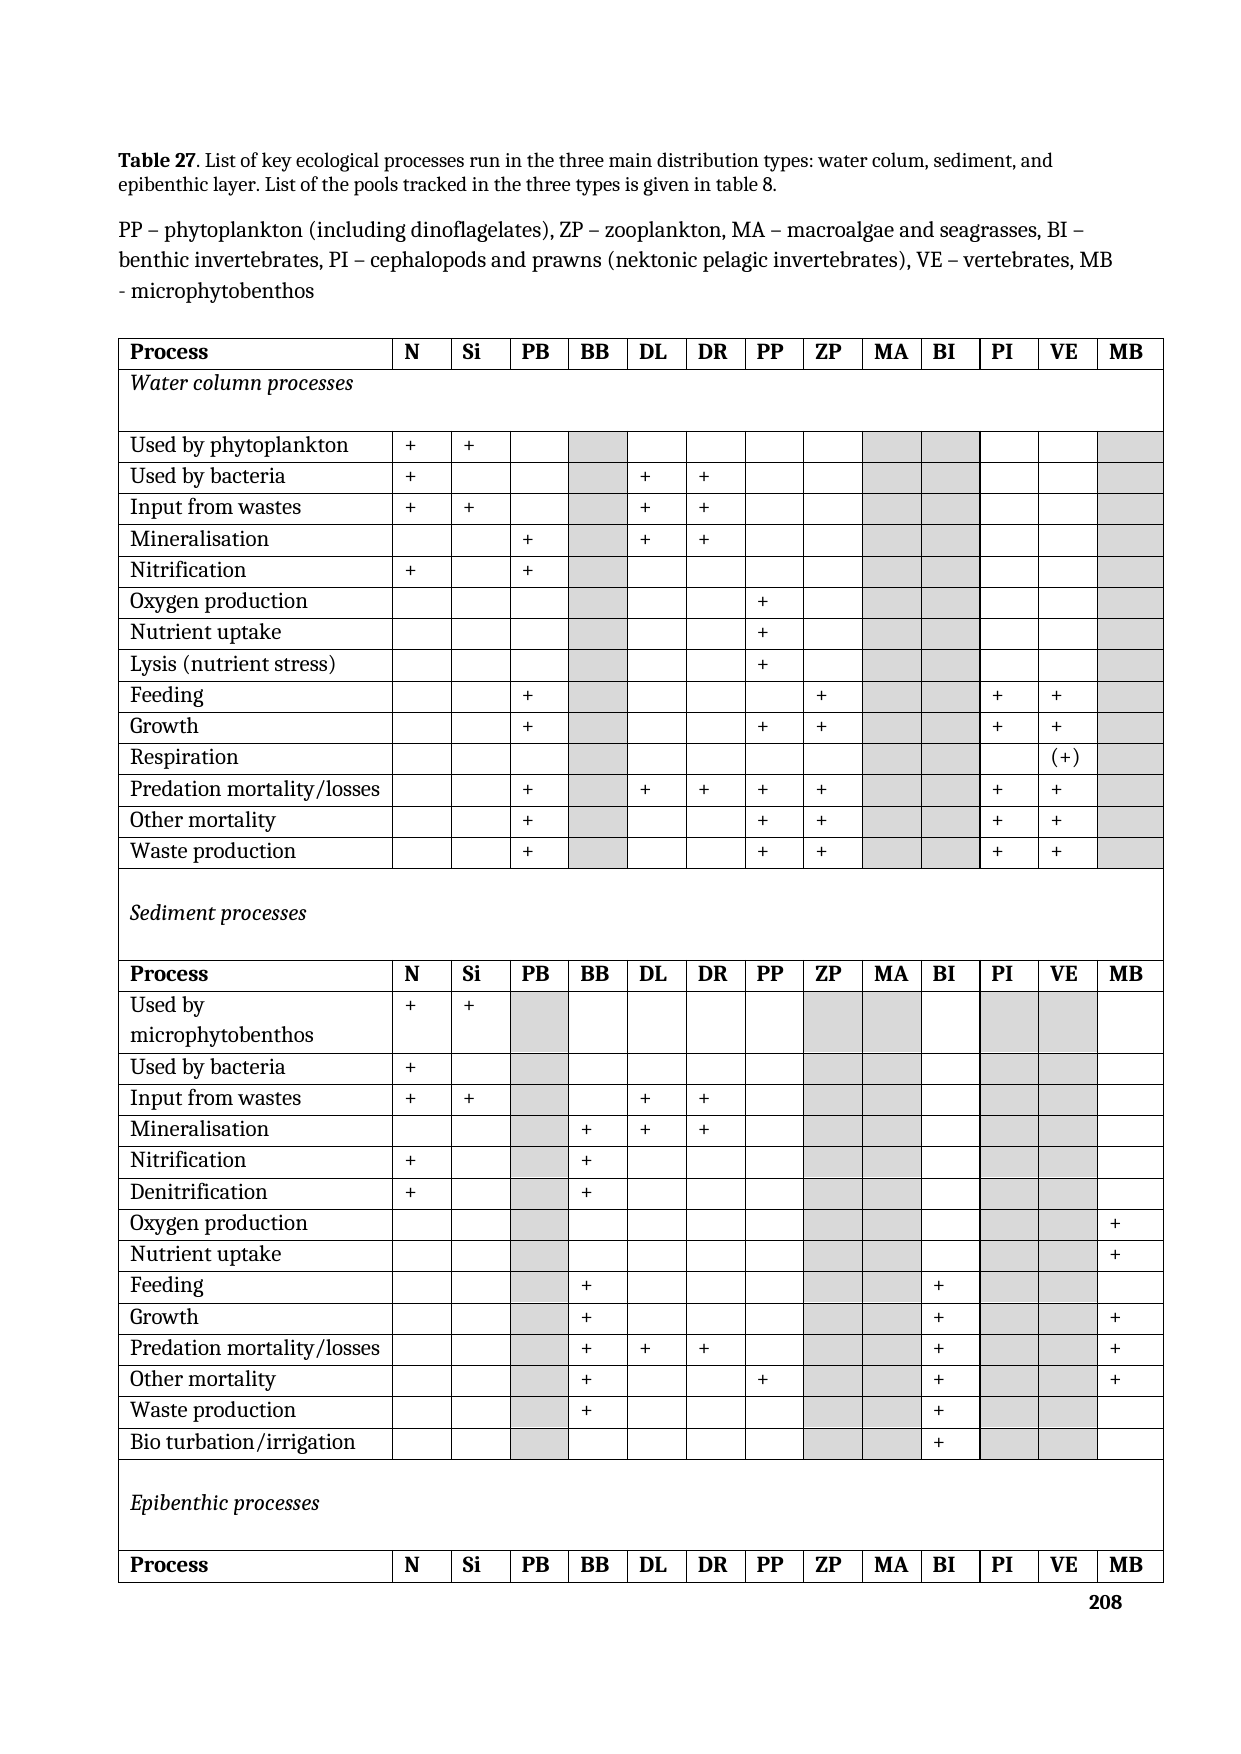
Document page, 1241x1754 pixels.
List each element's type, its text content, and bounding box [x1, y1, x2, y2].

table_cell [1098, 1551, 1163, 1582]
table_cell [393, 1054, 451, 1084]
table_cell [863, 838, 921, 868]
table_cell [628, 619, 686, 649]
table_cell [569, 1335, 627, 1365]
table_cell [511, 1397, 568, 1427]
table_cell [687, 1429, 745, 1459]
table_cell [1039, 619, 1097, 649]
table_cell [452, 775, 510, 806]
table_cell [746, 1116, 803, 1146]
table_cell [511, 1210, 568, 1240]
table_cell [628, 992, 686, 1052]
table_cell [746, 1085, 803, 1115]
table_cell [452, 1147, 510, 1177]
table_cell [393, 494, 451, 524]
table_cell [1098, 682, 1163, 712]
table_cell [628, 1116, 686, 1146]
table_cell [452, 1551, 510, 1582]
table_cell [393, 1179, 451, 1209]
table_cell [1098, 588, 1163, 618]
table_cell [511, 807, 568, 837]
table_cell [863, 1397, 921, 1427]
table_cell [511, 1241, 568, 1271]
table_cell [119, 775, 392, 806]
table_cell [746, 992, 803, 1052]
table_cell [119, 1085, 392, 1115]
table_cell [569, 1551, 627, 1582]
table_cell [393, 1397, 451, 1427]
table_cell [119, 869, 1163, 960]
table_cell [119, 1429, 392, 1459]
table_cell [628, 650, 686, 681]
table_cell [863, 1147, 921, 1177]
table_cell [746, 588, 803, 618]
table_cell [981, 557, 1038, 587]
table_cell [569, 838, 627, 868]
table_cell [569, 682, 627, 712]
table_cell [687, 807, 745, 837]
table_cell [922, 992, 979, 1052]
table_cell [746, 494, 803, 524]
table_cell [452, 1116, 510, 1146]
text Table 27. List of key ecological processes run in the three main distribution types: water colum, sediment, and epibenthic layer. List of the pools tracked in the three types is given in table 8. [118, 148, 1122, 196]
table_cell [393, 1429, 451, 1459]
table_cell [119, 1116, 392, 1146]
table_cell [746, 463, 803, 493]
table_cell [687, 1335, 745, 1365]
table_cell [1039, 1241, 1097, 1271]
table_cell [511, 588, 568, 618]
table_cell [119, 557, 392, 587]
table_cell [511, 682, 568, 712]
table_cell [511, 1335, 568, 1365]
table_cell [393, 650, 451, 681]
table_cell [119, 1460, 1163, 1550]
text PP – phytoplankton (including dinoflagelates), ZP – zooplankton, MA – macroalgae and seagrasses, BI – benthic invertebrates, PI – cephalopods and prawns (nektonic pelagic invertebrates), VE – vertebrates, MB - microphytobenthos [118, 217, 1122, 304]
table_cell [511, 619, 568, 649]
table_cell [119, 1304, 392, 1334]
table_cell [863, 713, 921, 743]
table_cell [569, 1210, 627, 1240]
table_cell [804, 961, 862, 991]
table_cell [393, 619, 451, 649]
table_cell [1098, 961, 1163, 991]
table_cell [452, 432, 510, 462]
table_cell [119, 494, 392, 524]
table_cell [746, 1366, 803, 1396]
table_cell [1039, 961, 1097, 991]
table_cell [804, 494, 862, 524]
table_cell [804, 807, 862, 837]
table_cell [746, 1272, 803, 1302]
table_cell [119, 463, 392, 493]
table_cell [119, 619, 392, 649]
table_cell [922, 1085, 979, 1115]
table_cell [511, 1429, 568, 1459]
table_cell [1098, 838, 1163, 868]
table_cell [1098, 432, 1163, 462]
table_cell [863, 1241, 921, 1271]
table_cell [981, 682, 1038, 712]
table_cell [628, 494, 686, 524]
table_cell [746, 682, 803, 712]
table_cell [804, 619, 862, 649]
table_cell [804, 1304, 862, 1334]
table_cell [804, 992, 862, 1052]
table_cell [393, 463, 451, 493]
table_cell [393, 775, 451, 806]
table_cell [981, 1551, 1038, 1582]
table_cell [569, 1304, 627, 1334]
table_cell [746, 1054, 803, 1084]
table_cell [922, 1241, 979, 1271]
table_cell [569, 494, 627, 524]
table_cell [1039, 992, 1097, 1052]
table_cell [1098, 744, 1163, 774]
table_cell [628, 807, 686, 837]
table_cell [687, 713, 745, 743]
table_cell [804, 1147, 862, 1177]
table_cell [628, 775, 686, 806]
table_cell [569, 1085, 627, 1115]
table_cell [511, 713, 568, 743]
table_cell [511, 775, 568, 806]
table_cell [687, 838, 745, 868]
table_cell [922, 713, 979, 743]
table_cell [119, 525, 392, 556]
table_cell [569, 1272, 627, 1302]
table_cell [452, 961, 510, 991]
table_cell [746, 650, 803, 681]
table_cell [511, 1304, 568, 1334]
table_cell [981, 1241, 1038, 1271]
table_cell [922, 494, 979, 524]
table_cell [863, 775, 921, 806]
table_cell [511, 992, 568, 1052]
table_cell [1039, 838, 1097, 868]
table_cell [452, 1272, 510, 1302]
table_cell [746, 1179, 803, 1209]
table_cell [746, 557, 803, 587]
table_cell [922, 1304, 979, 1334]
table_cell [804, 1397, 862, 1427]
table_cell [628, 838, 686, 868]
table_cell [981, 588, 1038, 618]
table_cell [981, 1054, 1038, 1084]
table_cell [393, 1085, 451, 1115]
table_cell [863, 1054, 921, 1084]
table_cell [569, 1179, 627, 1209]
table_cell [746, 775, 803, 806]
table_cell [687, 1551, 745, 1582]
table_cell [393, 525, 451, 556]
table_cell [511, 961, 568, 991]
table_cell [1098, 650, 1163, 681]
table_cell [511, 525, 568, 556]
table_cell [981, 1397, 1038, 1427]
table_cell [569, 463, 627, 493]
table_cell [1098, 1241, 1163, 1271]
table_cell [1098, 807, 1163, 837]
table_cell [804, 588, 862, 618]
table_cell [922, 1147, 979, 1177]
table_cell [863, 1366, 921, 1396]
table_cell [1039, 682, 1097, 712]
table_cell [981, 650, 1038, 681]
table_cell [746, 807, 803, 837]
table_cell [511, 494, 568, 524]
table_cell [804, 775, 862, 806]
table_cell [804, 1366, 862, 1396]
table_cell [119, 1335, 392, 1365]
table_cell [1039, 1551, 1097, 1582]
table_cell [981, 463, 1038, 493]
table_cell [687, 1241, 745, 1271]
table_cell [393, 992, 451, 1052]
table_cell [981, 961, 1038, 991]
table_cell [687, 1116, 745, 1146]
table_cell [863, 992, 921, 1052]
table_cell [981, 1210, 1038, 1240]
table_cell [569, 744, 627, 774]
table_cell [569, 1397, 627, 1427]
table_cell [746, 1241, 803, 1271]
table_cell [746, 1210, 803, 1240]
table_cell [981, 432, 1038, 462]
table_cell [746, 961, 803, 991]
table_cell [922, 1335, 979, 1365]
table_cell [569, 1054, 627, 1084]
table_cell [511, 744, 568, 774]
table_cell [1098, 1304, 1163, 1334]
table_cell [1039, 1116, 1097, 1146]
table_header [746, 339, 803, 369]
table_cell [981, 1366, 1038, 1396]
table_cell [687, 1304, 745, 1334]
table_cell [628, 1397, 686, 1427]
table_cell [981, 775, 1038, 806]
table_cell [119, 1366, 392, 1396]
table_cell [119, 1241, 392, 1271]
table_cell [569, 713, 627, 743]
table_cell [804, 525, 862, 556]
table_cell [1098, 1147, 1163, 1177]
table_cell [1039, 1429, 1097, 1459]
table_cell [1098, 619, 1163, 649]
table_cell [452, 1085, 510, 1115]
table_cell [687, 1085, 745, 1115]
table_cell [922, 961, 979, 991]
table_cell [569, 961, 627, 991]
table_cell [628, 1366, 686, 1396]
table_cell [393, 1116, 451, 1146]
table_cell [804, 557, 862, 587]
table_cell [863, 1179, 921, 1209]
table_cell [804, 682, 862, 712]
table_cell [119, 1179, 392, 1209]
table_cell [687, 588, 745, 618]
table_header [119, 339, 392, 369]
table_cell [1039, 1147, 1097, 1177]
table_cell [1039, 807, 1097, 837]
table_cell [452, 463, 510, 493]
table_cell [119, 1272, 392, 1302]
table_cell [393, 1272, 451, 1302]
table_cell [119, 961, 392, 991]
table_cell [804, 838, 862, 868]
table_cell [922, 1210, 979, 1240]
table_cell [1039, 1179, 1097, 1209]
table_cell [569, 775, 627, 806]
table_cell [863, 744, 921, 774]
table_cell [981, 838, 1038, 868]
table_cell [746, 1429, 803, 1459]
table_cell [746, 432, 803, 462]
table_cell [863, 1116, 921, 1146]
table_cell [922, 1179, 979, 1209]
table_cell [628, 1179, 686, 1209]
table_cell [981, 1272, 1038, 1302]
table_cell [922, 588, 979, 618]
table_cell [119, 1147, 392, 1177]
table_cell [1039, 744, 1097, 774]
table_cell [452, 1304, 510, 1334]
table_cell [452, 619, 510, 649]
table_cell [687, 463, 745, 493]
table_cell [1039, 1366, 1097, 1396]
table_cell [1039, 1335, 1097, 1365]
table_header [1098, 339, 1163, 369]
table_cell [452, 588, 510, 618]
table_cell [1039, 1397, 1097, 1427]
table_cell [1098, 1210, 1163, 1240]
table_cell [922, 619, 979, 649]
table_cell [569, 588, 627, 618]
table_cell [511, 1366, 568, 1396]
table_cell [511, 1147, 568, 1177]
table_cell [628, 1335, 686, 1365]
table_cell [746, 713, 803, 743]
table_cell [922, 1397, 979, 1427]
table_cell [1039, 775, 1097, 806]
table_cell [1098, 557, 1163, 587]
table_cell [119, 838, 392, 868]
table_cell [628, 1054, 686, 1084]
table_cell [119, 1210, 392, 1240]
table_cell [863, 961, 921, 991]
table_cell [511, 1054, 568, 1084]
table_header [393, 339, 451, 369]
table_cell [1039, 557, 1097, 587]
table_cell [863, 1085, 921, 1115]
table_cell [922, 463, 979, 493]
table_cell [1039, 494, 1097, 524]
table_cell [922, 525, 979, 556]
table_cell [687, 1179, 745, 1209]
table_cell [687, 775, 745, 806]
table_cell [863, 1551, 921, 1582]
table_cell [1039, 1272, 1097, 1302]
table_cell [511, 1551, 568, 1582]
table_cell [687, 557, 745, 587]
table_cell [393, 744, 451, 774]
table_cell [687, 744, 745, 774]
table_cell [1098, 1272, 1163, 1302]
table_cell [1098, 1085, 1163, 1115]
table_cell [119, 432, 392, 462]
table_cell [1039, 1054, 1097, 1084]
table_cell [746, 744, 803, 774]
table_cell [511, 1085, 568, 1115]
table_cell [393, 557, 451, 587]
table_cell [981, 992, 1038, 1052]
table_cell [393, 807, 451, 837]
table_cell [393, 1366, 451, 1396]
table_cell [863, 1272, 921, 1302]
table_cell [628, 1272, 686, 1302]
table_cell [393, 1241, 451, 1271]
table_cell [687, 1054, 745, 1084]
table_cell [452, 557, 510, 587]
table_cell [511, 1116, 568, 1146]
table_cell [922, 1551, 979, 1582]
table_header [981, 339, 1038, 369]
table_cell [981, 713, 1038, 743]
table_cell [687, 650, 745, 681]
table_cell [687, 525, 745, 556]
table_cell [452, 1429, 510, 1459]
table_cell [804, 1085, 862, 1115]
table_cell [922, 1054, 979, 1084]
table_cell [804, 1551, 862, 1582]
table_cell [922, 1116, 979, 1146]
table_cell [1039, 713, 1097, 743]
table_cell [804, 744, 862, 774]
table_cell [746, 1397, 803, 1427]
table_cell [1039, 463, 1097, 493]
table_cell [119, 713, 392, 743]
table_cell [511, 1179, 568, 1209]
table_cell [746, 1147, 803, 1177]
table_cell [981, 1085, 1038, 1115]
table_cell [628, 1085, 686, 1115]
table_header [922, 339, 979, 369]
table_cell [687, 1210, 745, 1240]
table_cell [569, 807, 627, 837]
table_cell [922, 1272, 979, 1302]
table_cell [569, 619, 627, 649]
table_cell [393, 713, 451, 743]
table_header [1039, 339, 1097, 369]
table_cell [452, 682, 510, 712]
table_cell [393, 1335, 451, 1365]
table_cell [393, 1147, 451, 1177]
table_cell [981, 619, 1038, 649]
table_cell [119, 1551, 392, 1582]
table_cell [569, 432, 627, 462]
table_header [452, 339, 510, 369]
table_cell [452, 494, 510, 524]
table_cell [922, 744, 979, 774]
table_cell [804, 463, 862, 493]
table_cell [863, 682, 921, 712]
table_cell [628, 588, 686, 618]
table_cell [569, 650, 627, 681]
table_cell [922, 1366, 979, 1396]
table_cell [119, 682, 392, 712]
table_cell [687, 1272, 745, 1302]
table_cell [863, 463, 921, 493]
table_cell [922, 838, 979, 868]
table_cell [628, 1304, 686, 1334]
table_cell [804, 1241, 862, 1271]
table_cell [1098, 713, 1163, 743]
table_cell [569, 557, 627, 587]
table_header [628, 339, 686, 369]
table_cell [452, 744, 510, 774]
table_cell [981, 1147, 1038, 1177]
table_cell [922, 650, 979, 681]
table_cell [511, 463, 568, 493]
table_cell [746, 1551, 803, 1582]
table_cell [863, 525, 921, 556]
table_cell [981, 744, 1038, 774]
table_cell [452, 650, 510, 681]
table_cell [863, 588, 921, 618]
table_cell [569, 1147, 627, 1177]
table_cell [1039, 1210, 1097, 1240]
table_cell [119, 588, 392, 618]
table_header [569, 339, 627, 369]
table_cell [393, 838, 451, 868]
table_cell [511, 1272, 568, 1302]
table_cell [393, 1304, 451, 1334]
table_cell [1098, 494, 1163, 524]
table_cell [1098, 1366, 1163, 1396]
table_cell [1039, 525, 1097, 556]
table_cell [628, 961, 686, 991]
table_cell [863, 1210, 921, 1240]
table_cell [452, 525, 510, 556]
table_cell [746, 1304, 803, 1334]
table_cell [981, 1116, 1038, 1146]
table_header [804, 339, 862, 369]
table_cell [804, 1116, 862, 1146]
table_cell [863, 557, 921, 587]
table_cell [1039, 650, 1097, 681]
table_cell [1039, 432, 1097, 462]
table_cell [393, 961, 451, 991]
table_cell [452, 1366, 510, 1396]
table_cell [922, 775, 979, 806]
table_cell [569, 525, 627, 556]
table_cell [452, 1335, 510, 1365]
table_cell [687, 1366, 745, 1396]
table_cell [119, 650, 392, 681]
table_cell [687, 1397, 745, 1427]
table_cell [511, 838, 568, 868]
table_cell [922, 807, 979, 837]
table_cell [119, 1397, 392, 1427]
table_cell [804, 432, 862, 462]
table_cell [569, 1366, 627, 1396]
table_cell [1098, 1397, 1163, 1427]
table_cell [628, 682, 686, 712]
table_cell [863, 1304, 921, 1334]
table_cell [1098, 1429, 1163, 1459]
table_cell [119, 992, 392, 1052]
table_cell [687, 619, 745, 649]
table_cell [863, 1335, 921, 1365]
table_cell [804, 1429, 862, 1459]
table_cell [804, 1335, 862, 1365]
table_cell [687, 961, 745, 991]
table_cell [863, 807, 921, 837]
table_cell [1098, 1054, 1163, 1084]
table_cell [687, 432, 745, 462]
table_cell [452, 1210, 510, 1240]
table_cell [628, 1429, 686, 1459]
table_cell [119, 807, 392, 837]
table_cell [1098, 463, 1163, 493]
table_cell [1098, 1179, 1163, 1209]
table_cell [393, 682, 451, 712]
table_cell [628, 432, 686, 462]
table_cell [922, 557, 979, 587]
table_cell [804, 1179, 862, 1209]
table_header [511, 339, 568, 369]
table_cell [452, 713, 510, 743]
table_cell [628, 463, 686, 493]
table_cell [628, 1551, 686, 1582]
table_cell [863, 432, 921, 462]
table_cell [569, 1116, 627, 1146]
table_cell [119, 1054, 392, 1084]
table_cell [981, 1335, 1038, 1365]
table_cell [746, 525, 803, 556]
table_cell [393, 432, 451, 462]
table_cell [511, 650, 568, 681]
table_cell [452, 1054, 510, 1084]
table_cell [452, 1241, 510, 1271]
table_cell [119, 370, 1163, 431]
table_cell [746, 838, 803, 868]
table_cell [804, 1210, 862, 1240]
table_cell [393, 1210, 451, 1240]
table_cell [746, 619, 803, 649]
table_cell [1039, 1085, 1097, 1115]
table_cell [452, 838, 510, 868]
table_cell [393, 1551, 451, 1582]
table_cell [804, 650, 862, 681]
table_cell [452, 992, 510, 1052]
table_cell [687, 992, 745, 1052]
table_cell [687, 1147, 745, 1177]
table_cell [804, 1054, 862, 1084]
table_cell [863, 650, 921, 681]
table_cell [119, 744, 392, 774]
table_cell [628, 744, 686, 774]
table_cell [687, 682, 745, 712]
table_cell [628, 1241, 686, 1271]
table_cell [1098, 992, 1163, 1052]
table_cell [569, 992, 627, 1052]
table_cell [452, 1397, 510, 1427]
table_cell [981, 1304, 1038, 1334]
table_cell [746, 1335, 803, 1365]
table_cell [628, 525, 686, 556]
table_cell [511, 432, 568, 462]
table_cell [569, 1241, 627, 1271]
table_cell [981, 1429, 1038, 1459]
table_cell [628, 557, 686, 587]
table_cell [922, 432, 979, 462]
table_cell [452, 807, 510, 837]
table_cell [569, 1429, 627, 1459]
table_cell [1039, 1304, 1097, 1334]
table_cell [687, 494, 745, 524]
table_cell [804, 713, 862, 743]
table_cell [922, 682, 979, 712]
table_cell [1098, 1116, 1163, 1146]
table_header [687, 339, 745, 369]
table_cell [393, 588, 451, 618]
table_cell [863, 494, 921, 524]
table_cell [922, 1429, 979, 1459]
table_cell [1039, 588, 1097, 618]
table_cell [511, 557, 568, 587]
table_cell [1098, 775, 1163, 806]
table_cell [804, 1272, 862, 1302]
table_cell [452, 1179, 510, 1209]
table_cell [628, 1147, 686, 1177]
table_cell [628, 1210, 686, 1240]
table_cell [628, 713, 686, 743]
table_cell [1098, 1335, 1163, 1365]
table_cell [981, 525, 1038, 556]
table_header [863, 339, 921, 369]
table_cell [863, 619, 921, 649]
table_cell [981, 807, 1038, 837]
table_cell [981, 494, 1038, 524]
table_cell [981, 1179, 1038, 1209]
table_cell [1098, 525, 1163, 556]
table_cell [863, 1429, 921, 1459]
